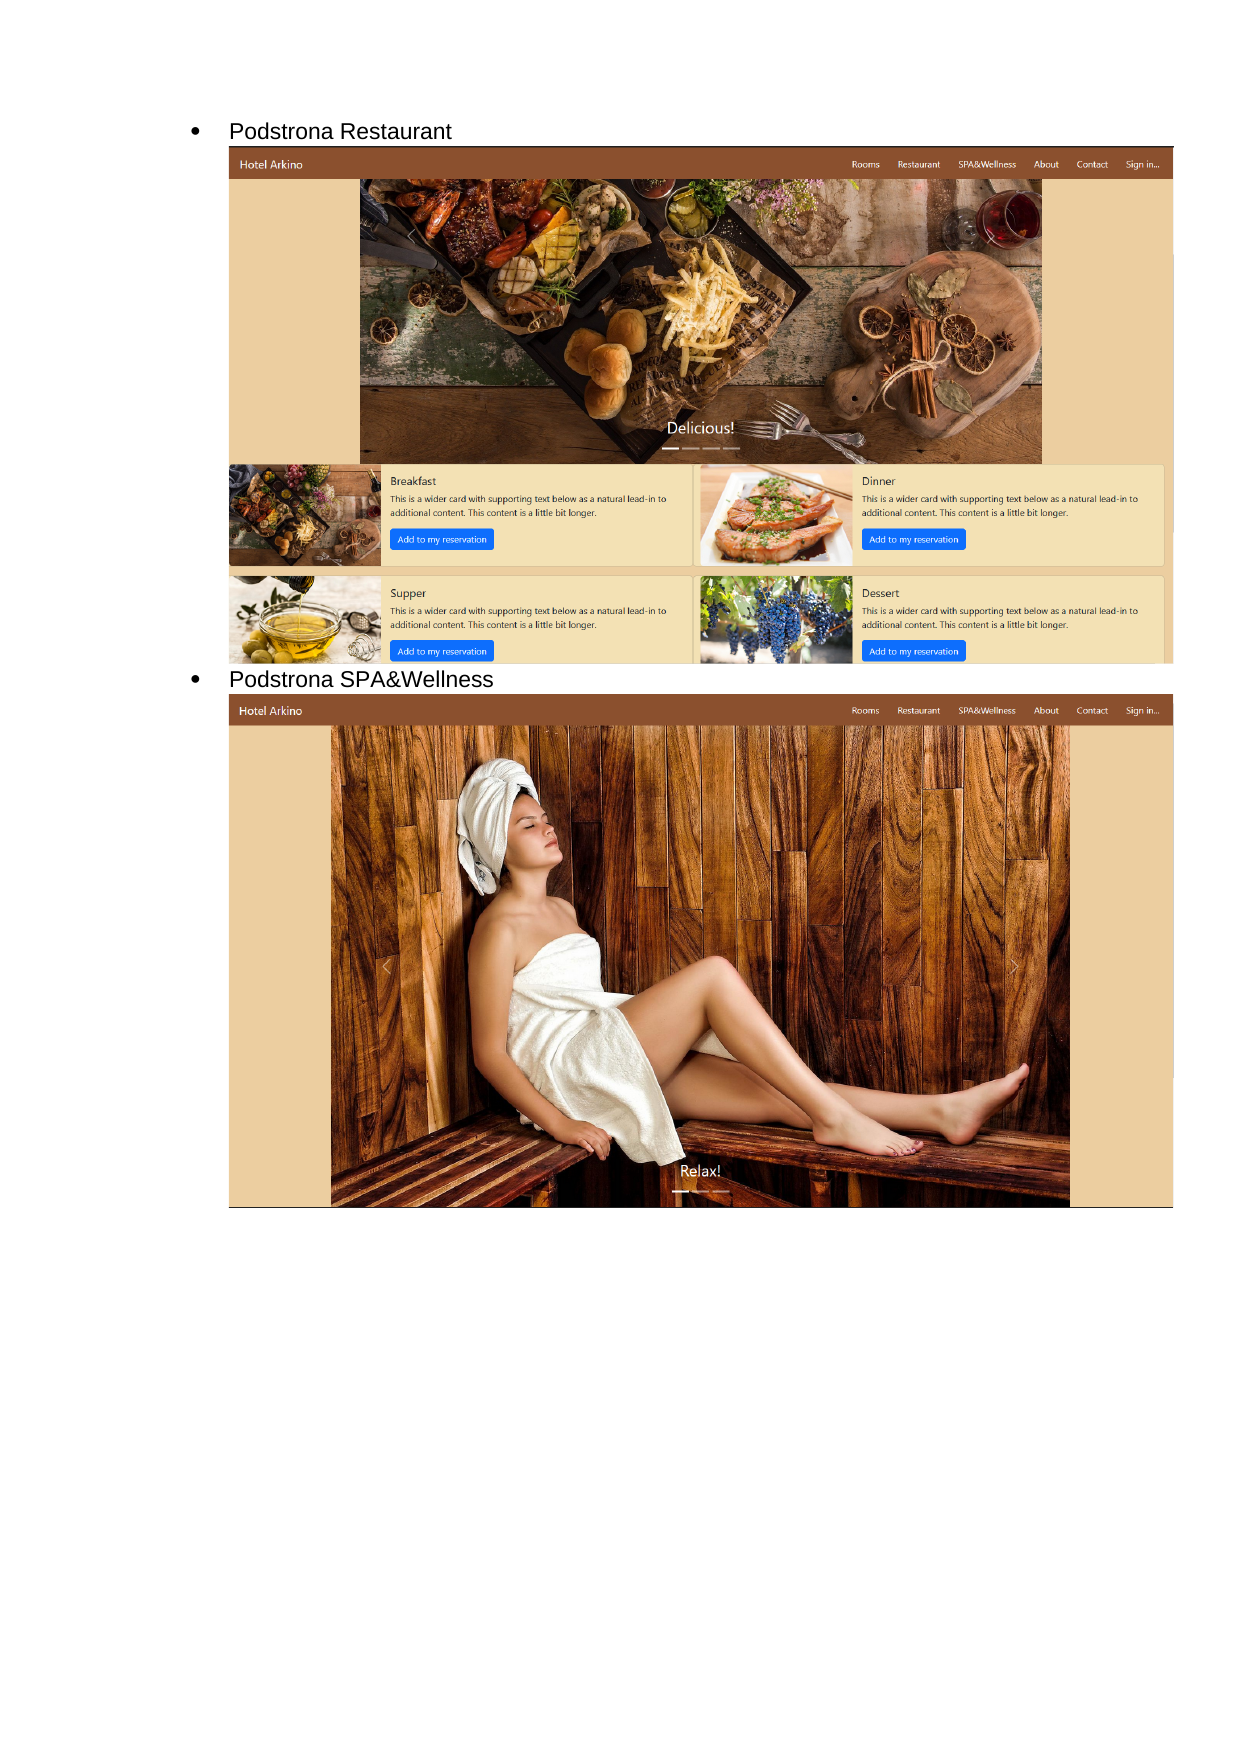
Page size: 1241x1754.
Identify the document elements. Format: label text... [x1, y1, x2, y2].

picture [228, 694, 1174, 1208]
picture [228, 146, 1174, 664]
